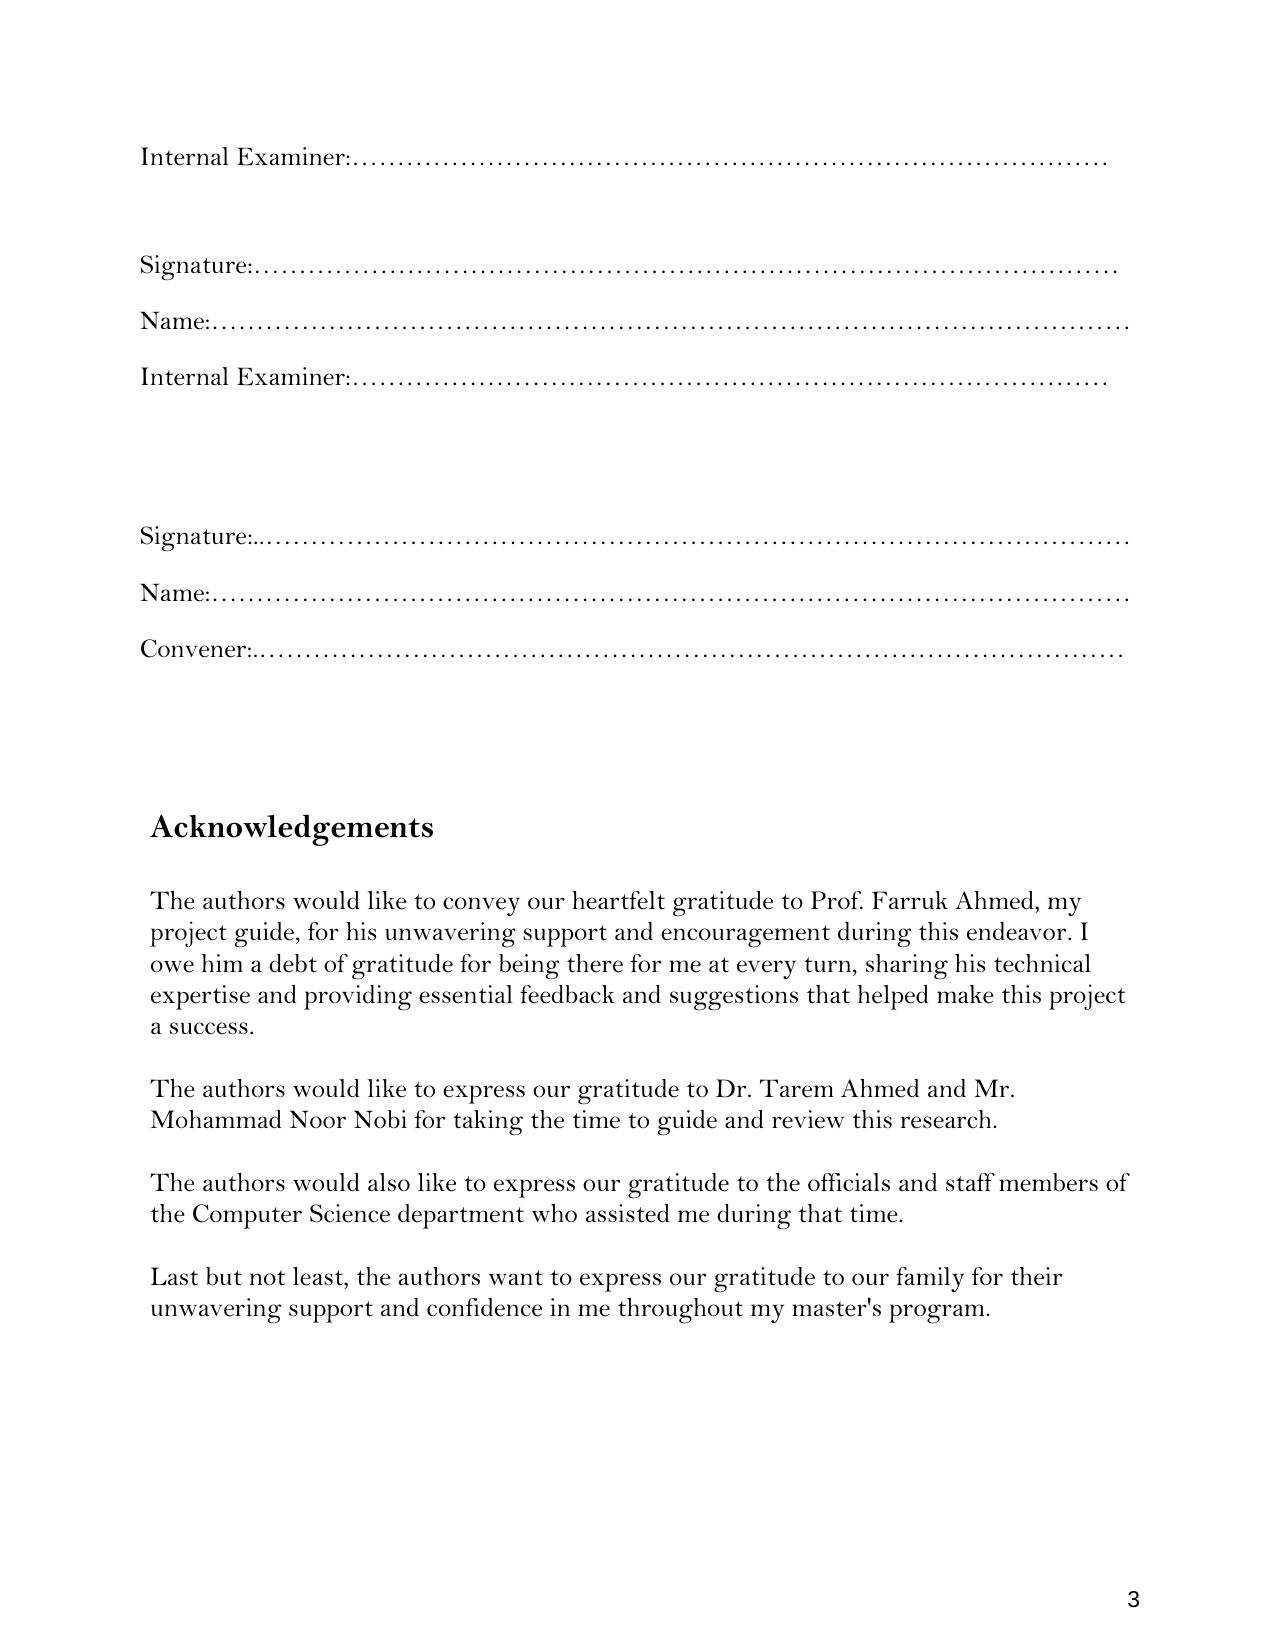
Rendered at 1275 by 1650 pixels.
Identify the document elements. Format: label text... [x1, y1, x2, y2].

text The authors would like to convey our heartfelt gratitude to Prof. Farruk Ahmed, my project guide, for his unwavering support and encouragement during this endeavor. I owe him a debt of gratitude for being there for me at every turn, sharing his technical expertise and providing essential feedback and suggestions that helped make this project a success. [150, 886, 1139, 1042]
text Internal Examiner:………………………………………………………………………… [139, 362, 1139, 393]
text Internal Examiner:………………………………………………………………………… [139, 142, 1139, 173]
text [139, 249, 1139, 281]
text Name:………………………………………………………………………………………… [139, 577, 1139, 608]
text Signature:..…………………………………………………………………………………… [139, 521, 1139, 552]
text The authors would like to express our gratitude to Dr. Tarem Ahmed and Mr. Mohammad Noor Nobi for taking the time to guide and review this research. [150, 1073, 1139, 1136]
text The authors would also like to express our gratitude to the officials and staff members of the Computer Science department who assisted me during that time. [150, 1167, 1139, 1230]
text Convener:.…………………………………………………………………………………… [139, 633, 1139, 664]
text Name:………………………………………………………………………………………… [139, 306, 1139, 337]
text Acknowledgements [150, 808, 1139, 847]
text Last but not least, the authors want to express our gratitude to our family for their unwavering support and confidence in me throughout my master's program. [150, 1261, 1139, 1324]
